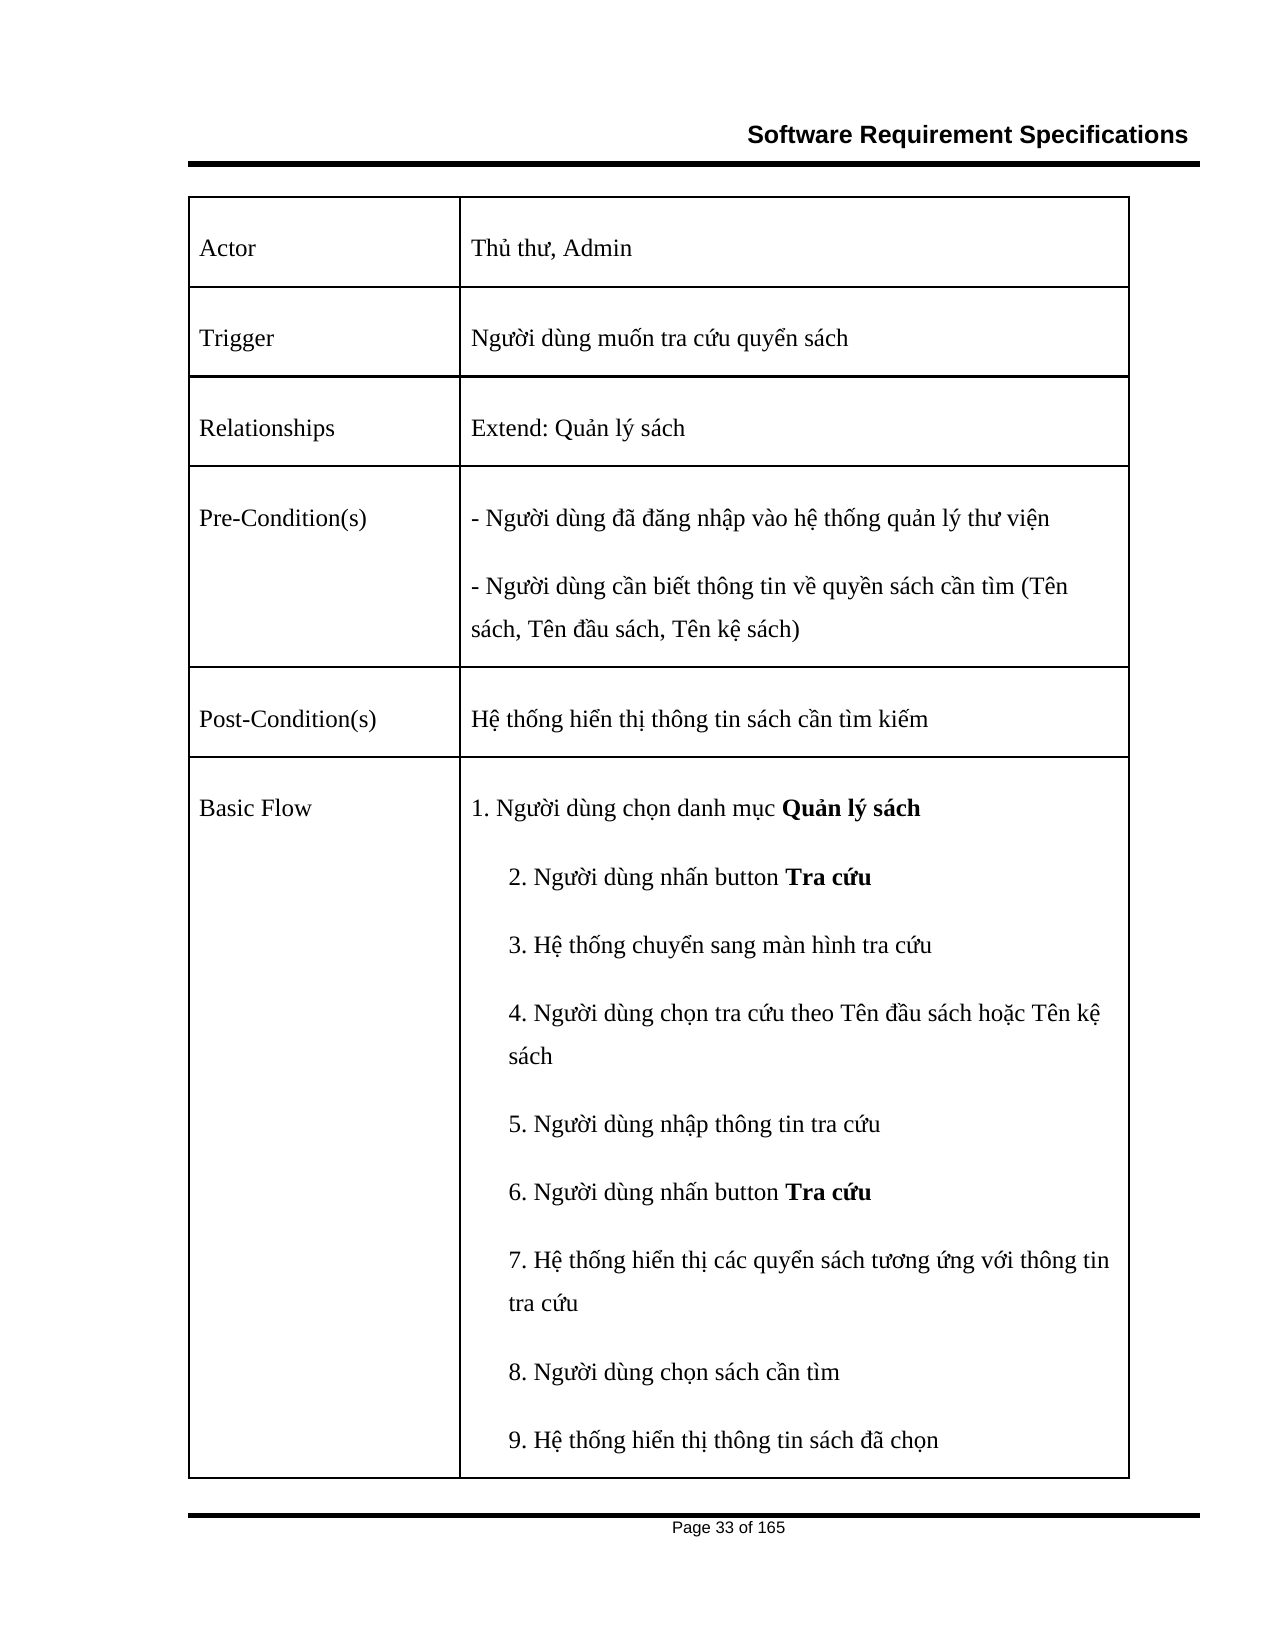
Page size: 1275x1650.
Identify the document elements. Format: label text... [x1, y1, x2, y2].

table_cell Thủ thư, Admin [461, 198, 1128, 286]
table_cell Relationships [190, 378, 459, 465]
table_cell Trigger [190, 288, 459, 375]
table_cell - Người dùng đã đăng nhập vào hệ thống quản lý thư viện - Người dùng cần biết thông tin về quyền sách cần tìm (Tên sách, Tên đầu sách, Tên kệ sách) [461, 467, 1128, 666]
table_cell Post-Condition(s) [190, 668, 459, 756]
table_cell Hệ thống hiển thị thông tin sách cần tìm kiếm [461, 668, 1128, 756]
table_cell Pre-Condition(s) [190, 467, 459, 666]
table_cell Actor [190, 198, 459, 286]
table_cell Người dùng muốn tra cứu quyển sách [461, 288, 1128, 375]
table_cell Basic Flow [190, 758, 459, 1477]
table_cell 1. Người dùng chọn danh mục Quản lý sách 2. Người dùng nhấn button Tra cứu 3. Hệ thống chuyển sang màn hình tra cứu 4. Người dùng chọn tra cứu theo Tên đầu sách hoặc Tên kệ sách 5. Người dùng nhập thông tin tra cứu 6. Người dùng nhấn button Tra cứu 7. Hệ thống hiển thị các quyển sách tương ứng với thông tin tra cứu 8. Người dùng chọn sách cần tìm 9. Hệ thống hiển thị thông tin sách đã chọn [461, 758, 1128, 1477]
table_cell Extend: Quản lý sách [461, 378, 1128, 465]
